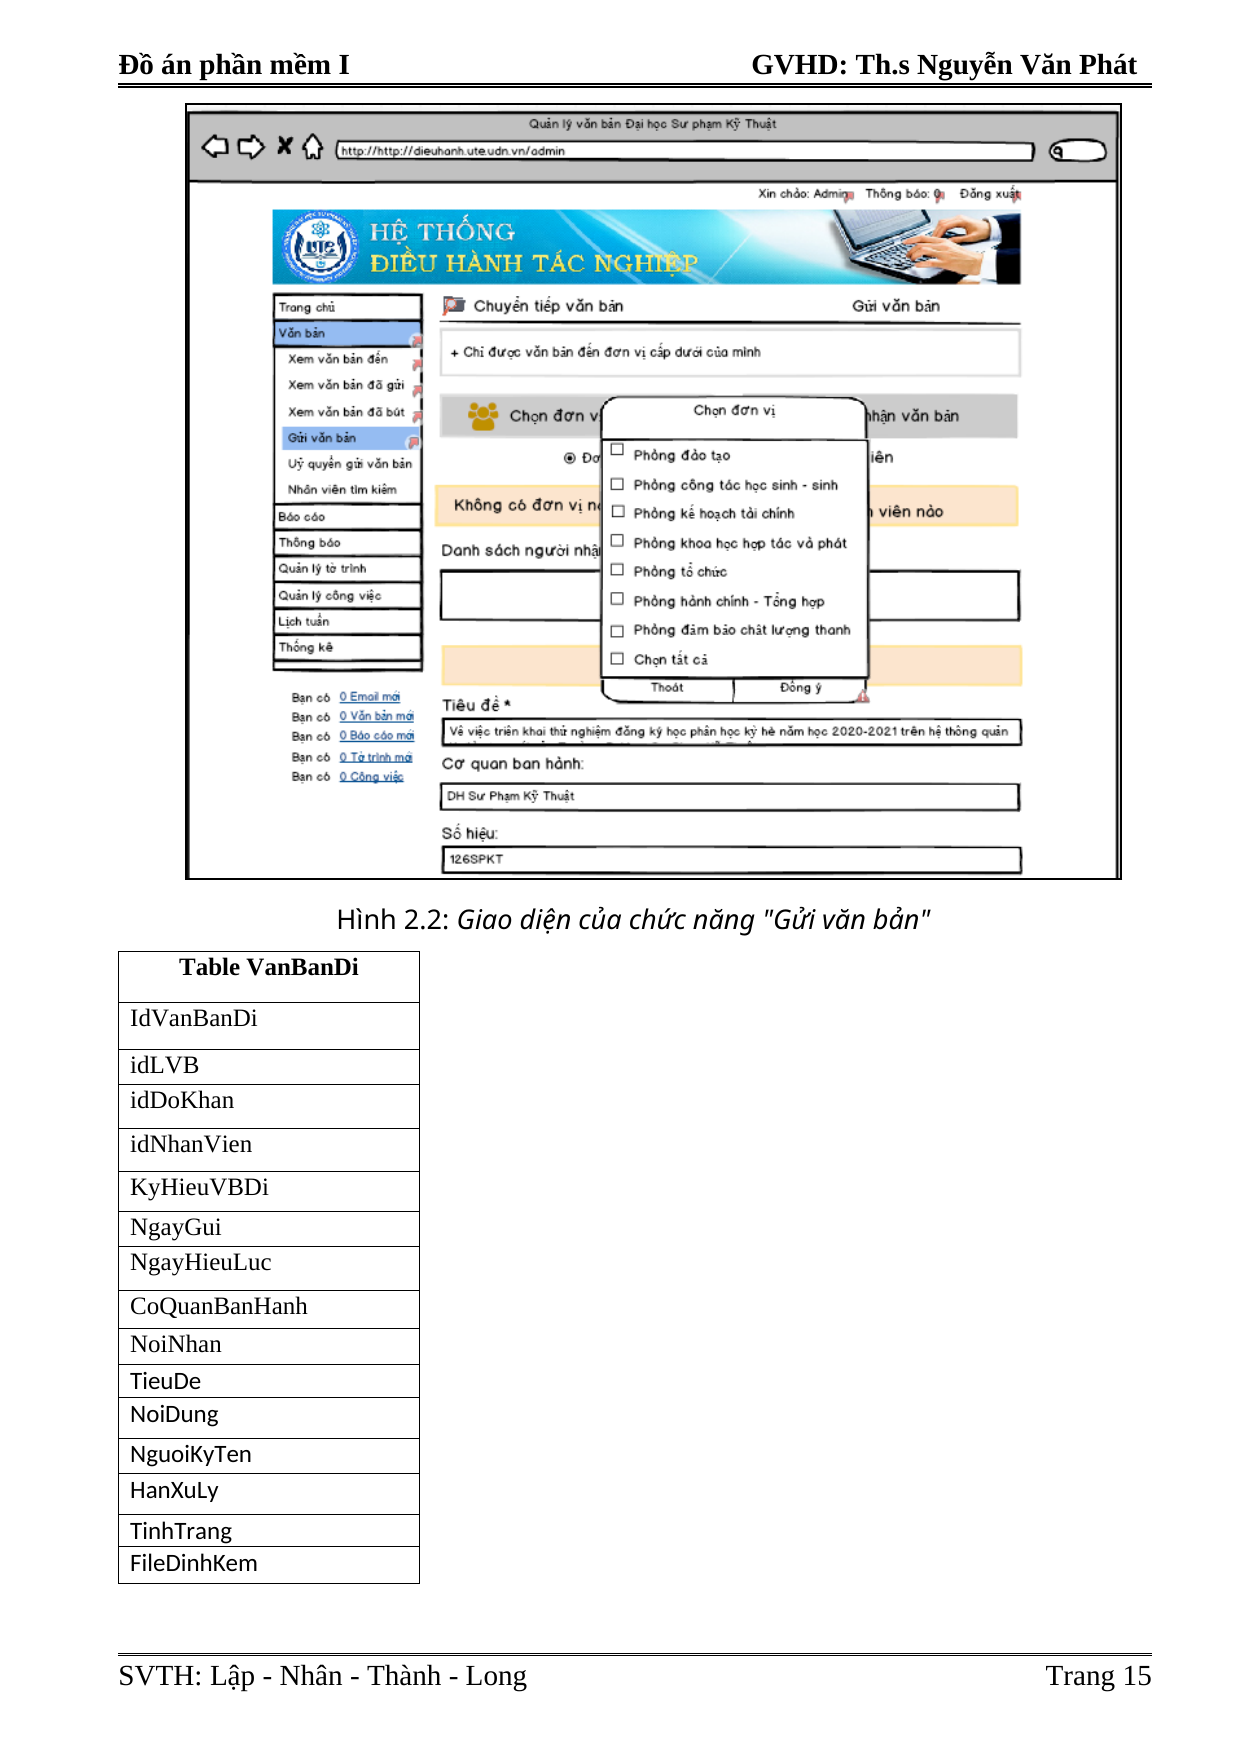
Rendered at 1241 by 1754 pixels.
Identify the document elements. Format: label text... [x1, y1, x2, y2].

table_cell NoiNhan [119, 1329, 419, 1364]
table_cell NgayHieuLuc [119, 1247, 419, 1290]
table_cell NoiDung [119, 1398, 419, 1438]
picture [187, 105, 1120, 878]
table_cell KyHieuVBDi [119, 1172, 419, 1211]
table_cell NgayGui [119, 1212, 419, 1246]
table_cell TieuDe [119, 1365, 419, 1397]
table_cell FileDinhKem [119, 1547, 419, 1583]
table_cell TinhTrang [119, 1515, 419, 1546]
table_cell idNhanVien [119, 1129, 419, 1171]
table_cell idLVB [119, 1050, 419, 1084]
table_cell idDoKhan [119, 1085, 419, 1128]
subtitle Giao diện của chức năng "Gửi văn bản" [118, 901, 1152, 938]
table_cell HanXuLy [119, 1474, 419, 1514]
table_header Table VanBanDi [119, 952, 419, 1002]
table_cell IdVanBanDi [119, 1003, 419, 1049]
table_cell NguoiKyTen [119, 1439, 419, 1473]
table_cell CoQuanBanHanh [119, 1291, 419, 1328]
